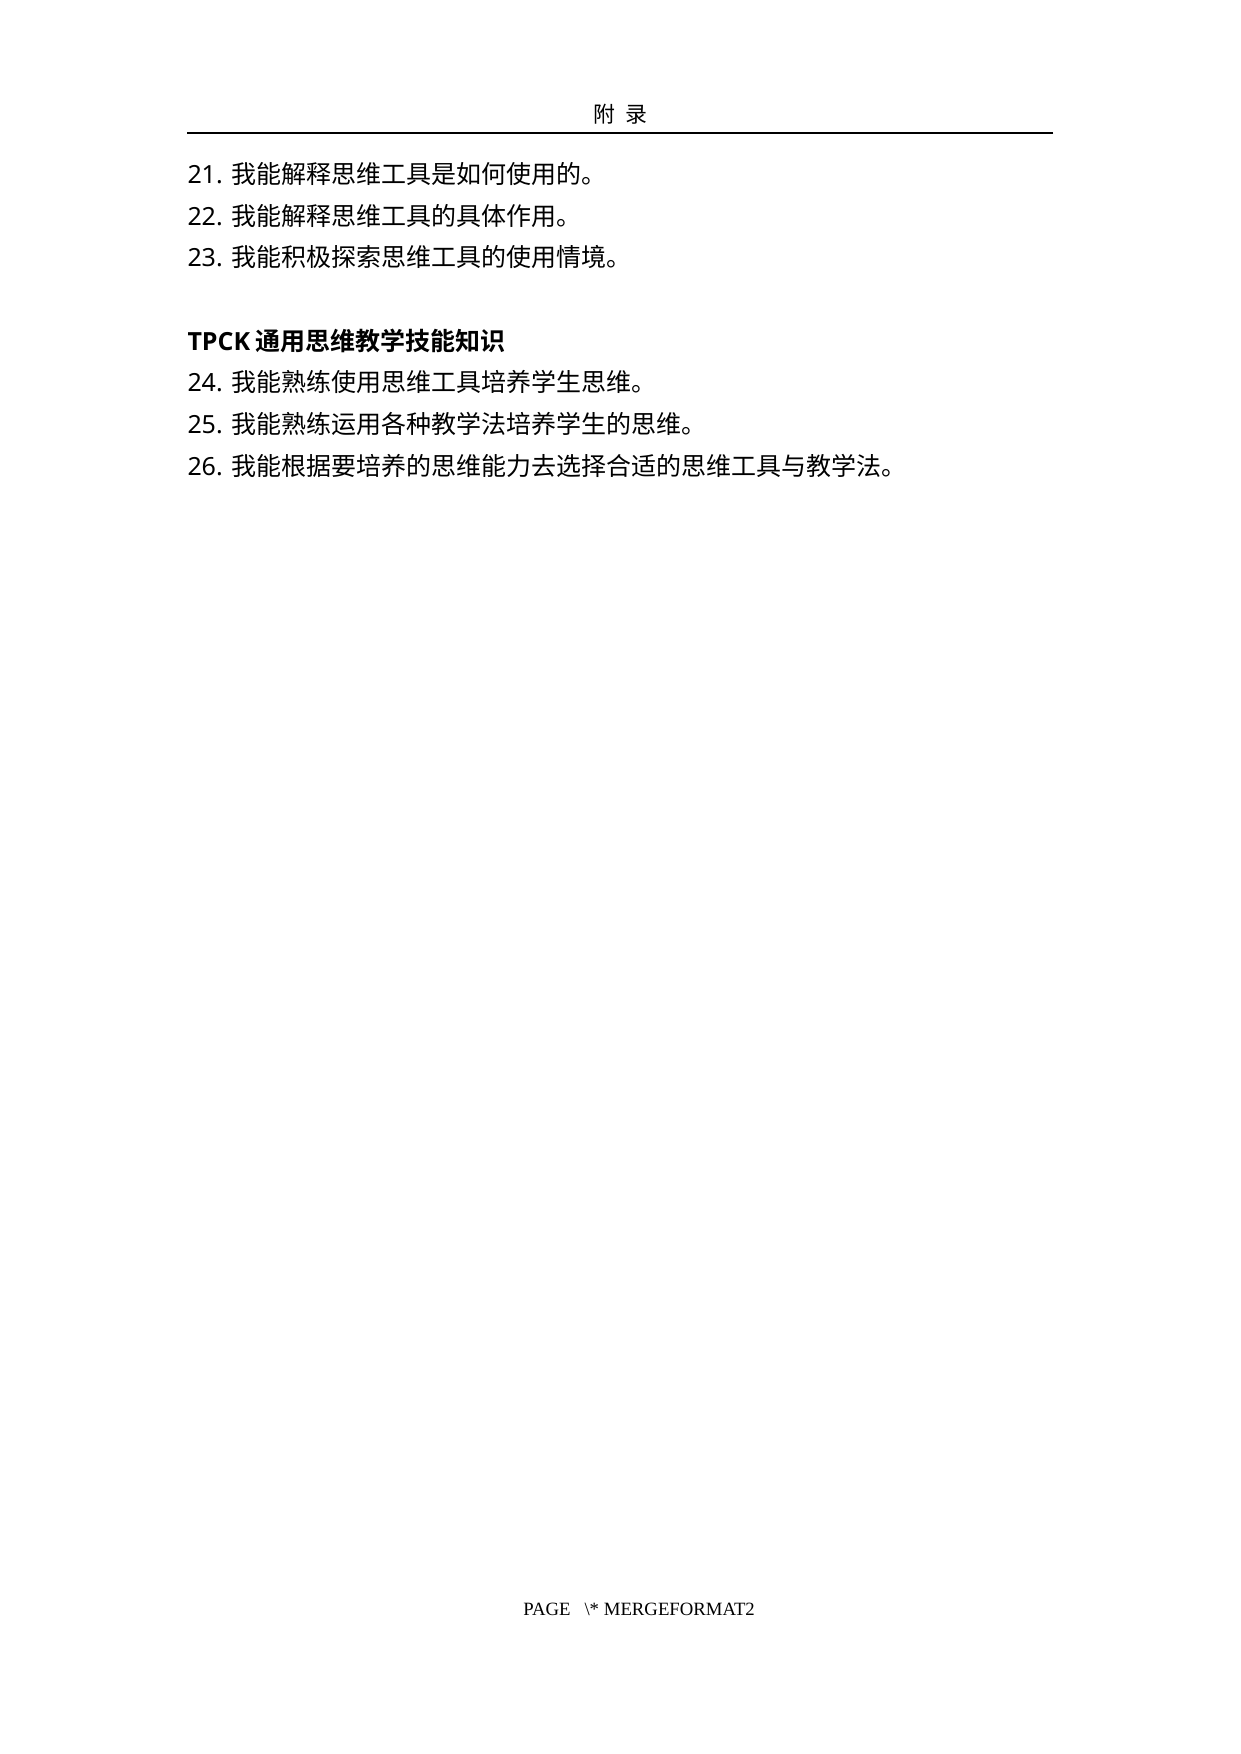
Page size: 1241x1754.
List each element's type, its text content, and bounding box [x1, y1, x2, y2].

list 我能解释思维工具的具体作用。 [187, 192, 1053, 233]
list 我能根据要培养的思维能力去选择合适的思维工具与教学法。 [187, 442, 1053, 483]
text TPCK通用思维教学技能知识 [187, 317, 1053, 358]
list 我能熟练使用思维工具培养学生思维。 [187, 358, 1053, 400]
list 我能熟练运用各种教学法培养学生的思维。 [187, 400, 1053, 442]
list 我能积极探索思维工具的使用情境。 [187, 233, 1053, 275]
list 我能解释思维工具是如何使用的。 [187, 150, 1053, 192]
